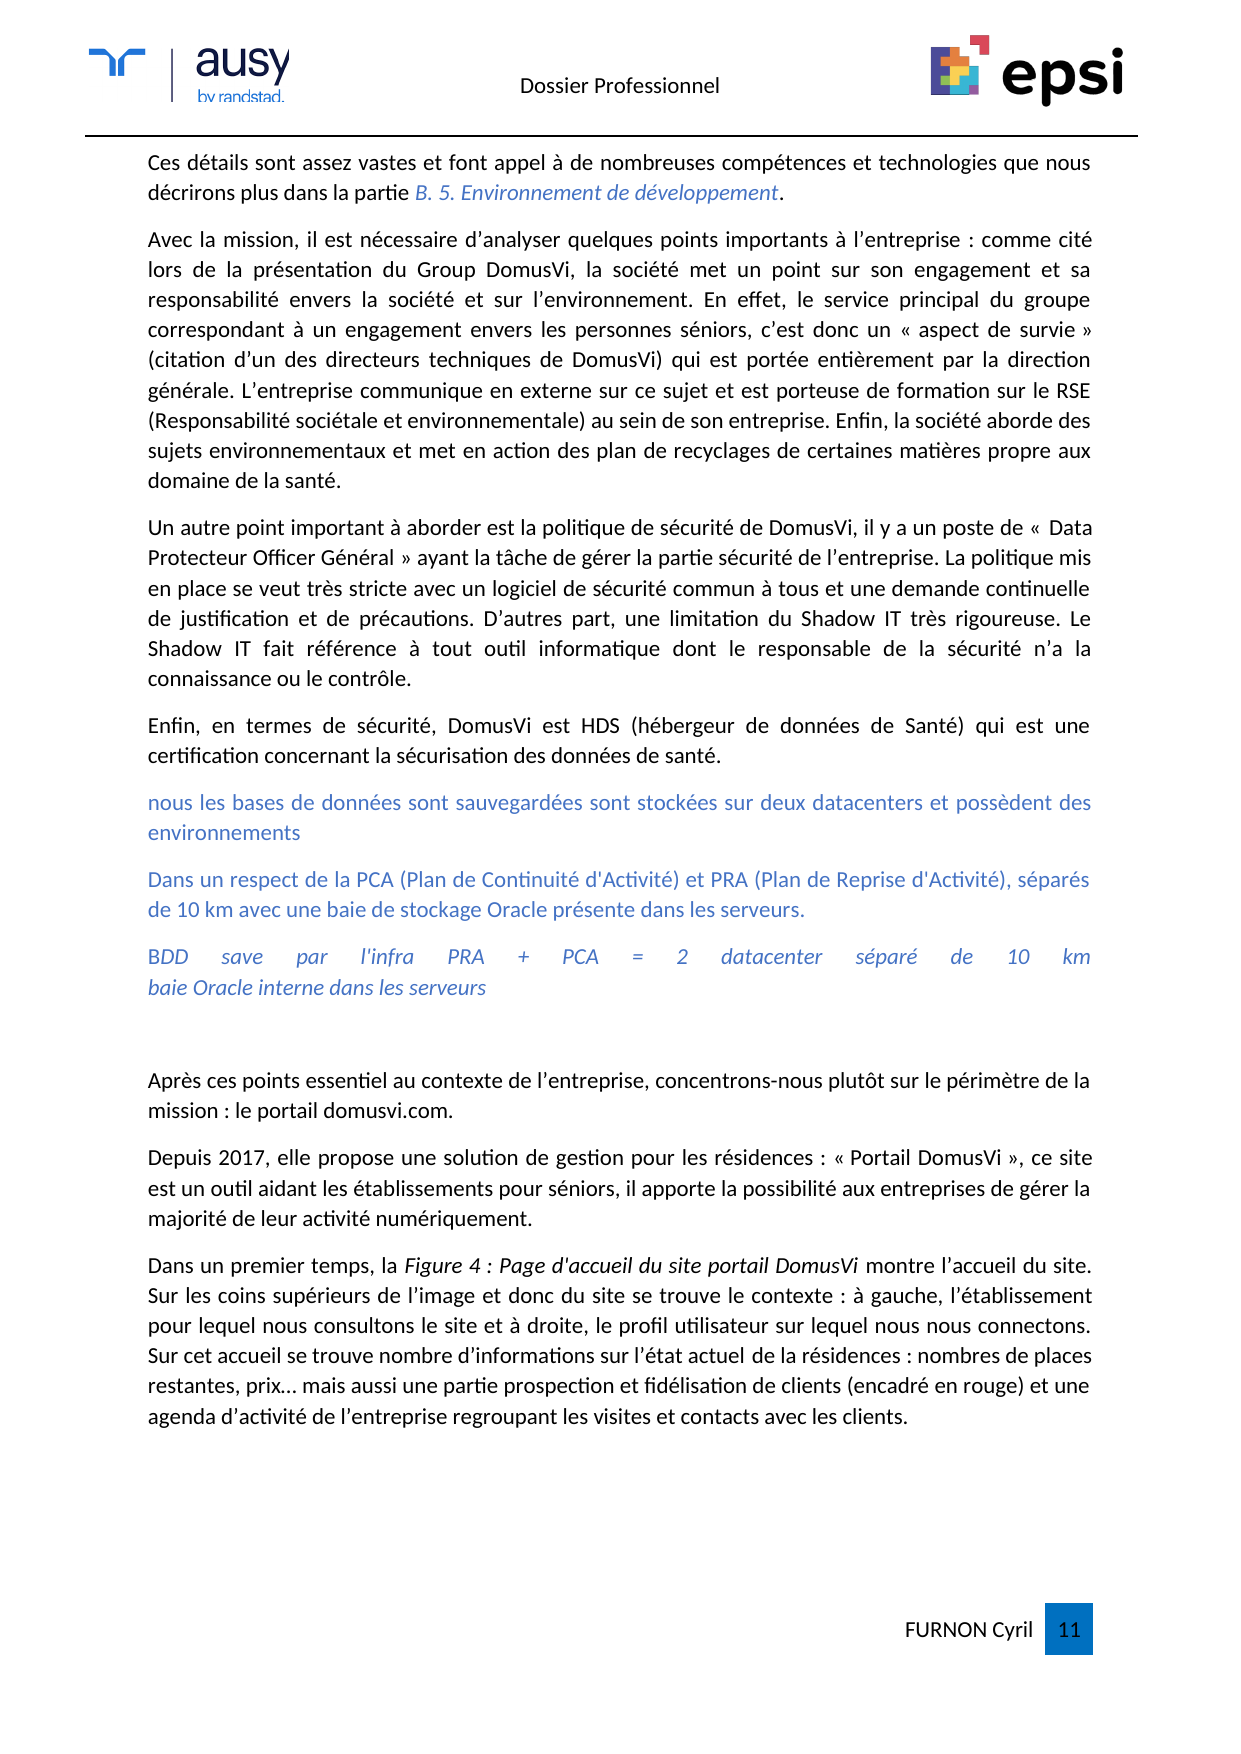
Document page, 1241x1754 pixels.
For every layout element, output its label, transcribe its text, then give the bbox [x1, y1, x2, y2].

text Dans un respect de la PCA (Plan de Continuité d'Activité) et PRA (Plan de Reprise d'Activité), séparés de 10 km avec une baie de stockage Oracle présente dans les serveurs. [148, 865, 1093, 923]
text Dans un premier temps, la Figure 4 : Page d'accueil du site portail DomusVi montre l’accueil du site. Sur les coins supérieurs de l’image et donc du site se trouve le contexte : à gauche, l’établissement pour lequel nous consultons le site et à droite, le profil utilisateur sur lequel nous nous connectons. Sur cet accueil se trouve nombre d’informations sur l’état actuel de la résidences : nombres de places restantes, prix… mais aussi une partie prospection et fidélisation de clients (encadré en rouge) et une agenda d’activité de l’entreprise regroupant les visites et contacts avec les clients. [148, 1251, 1093, 1430]
text Avec la mission, il est nécessaire d’analyser quelques points importants à l’entreprise : comme cité lors de la présentation du Group DomusVi, la société met un point sur son engagement et sa responsabilité envers la société et sur l’environnement. En effet, le service principal du groupe correspondant à un engagement envers les personnes séniors, c’est donc un « aspect de survie » (citation d’un des directeurs techniques de DomusVi) qui est portée entièrement par la direction générale. L’entreprise communique en externe sur ce sujet et est porteuse de formation sur le RSE (Responsabilité sociétale et environnementale) au sein de son entreprise. Enfin, la société aborde des sujets environnementaux et met en action des plan de recyclages de certaines matières propre aux domaine de la santé. [148, 225, 1093, 494]
text Depuis 2017, elle propose une solution de gestion pour les résidences : « Portail DomusVi », ce site est un outil aidant les établissements pour séniors, il apporte la possibilité aux entreprises de gérer la majorité de leur activité numériquement. [148, 1143, 1093, 1232]
picture [88, 48, 289, 102]
text Enfin, en termes de sécurité, DomusVi est HDS (hébergeur de données de Santé) qui est une certification concernant la sécurisation des données de santé. [148, 711, 1093, 769]
text Après ces points essentiel au contexte de l’entreprise, concentrons-nous plutôt sur le périmètre de la mission : le portail domusvi.com. [148, 1066, 1093, 1124]
text nous les bases de données sont sauvegardées sont stockées sur deux datacenters et possèdent des environnements [148, 788, 1093, 846]
text Un autre point important à aborder est la politique de sécurité de DomusVi, il y a un poste de « Data Protecteur Officer Général » ayant la tâche de gérer la partie sécurité de l’entreprise. La politique mis en place se veut très stricte avec un logiciel de sécurité commun à tous et une demande continuelle de justification et de précautions. D’autres part, une limitation du Shadow IT très rigoureuse. Le Shadow IT fait référence à tout outil informatique dont le responsable de la sécurité n’a la connaissance ou le contrôle. [148, 513, 1093, 692]
text Ces détails sont assez vastes et font appel à de nombreuses compétences et technologies que nous décrirons plus dans la partie B. 5. Environnement de développement. [148, 148, 1093, 206]
text BDD save par l'infra PRA + PCA = 2 datacenter séparé de 10 km baie Oracle interne dans les serveurs [148, 942, 1093, 1001]
